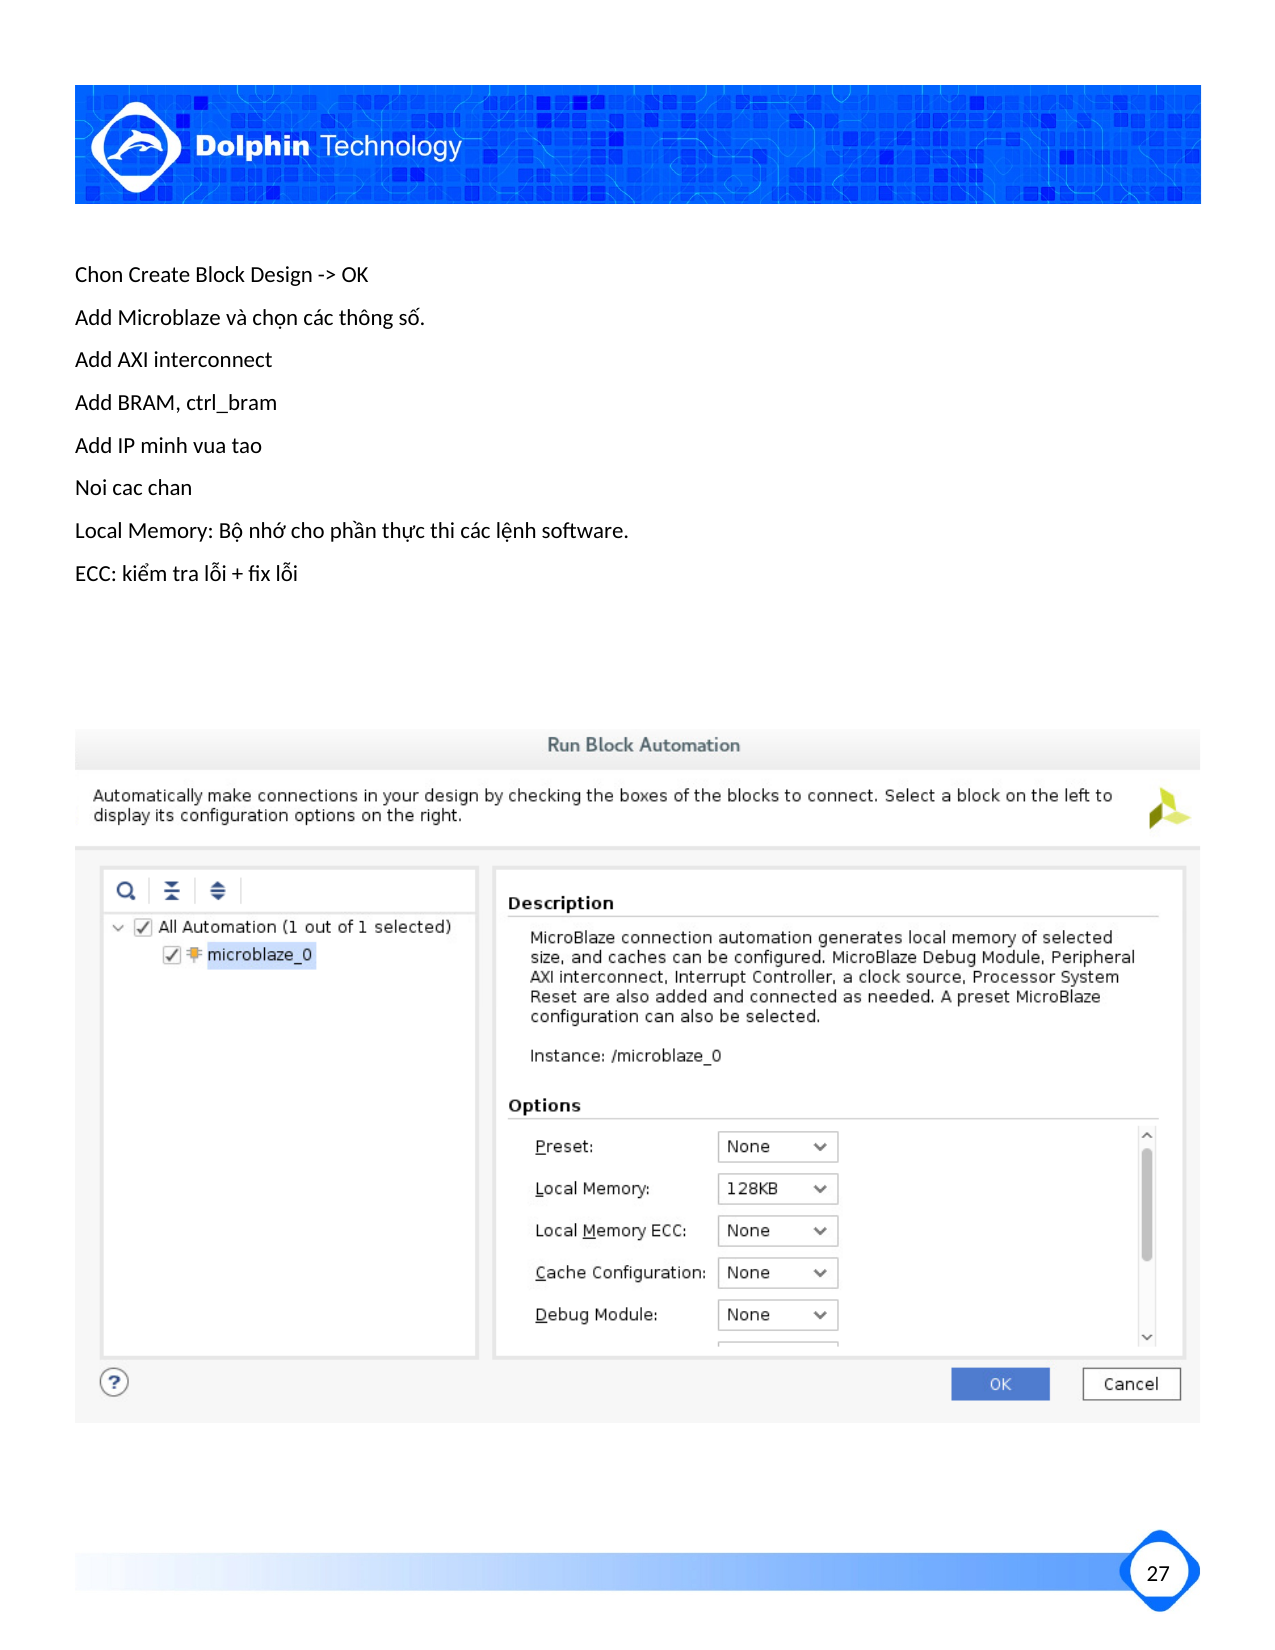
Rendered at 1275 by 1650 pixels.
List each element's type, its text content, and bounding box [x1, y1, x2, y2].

picture [75, 729, 1200, 1423]
text Noi cac chan [75, 473, 1200, 501]
text ECC: kiểm tra lỗi + fix lỗi [75, 559, 1200, 587]
text Add AXI interconnect [75, 346, 1200, 374]
picture [75, 85, 1202, 204]
text Chon Create Block Design -> OK [75, 260, 1200, 288]
text Local Memory: Bộ nhớ cho phần thực thi các lệnh software. [75, 516, 1200, 544]
text Add IP minh vua tao [75, 431, 1200, 459]
text Add Microblaze và chọn các thông số. [75, 303, 1200, 331]
text Add BRAM, ctrl_bram [75, 388, 1200, 416]
picture [75, 1529, 1201, 1614]
